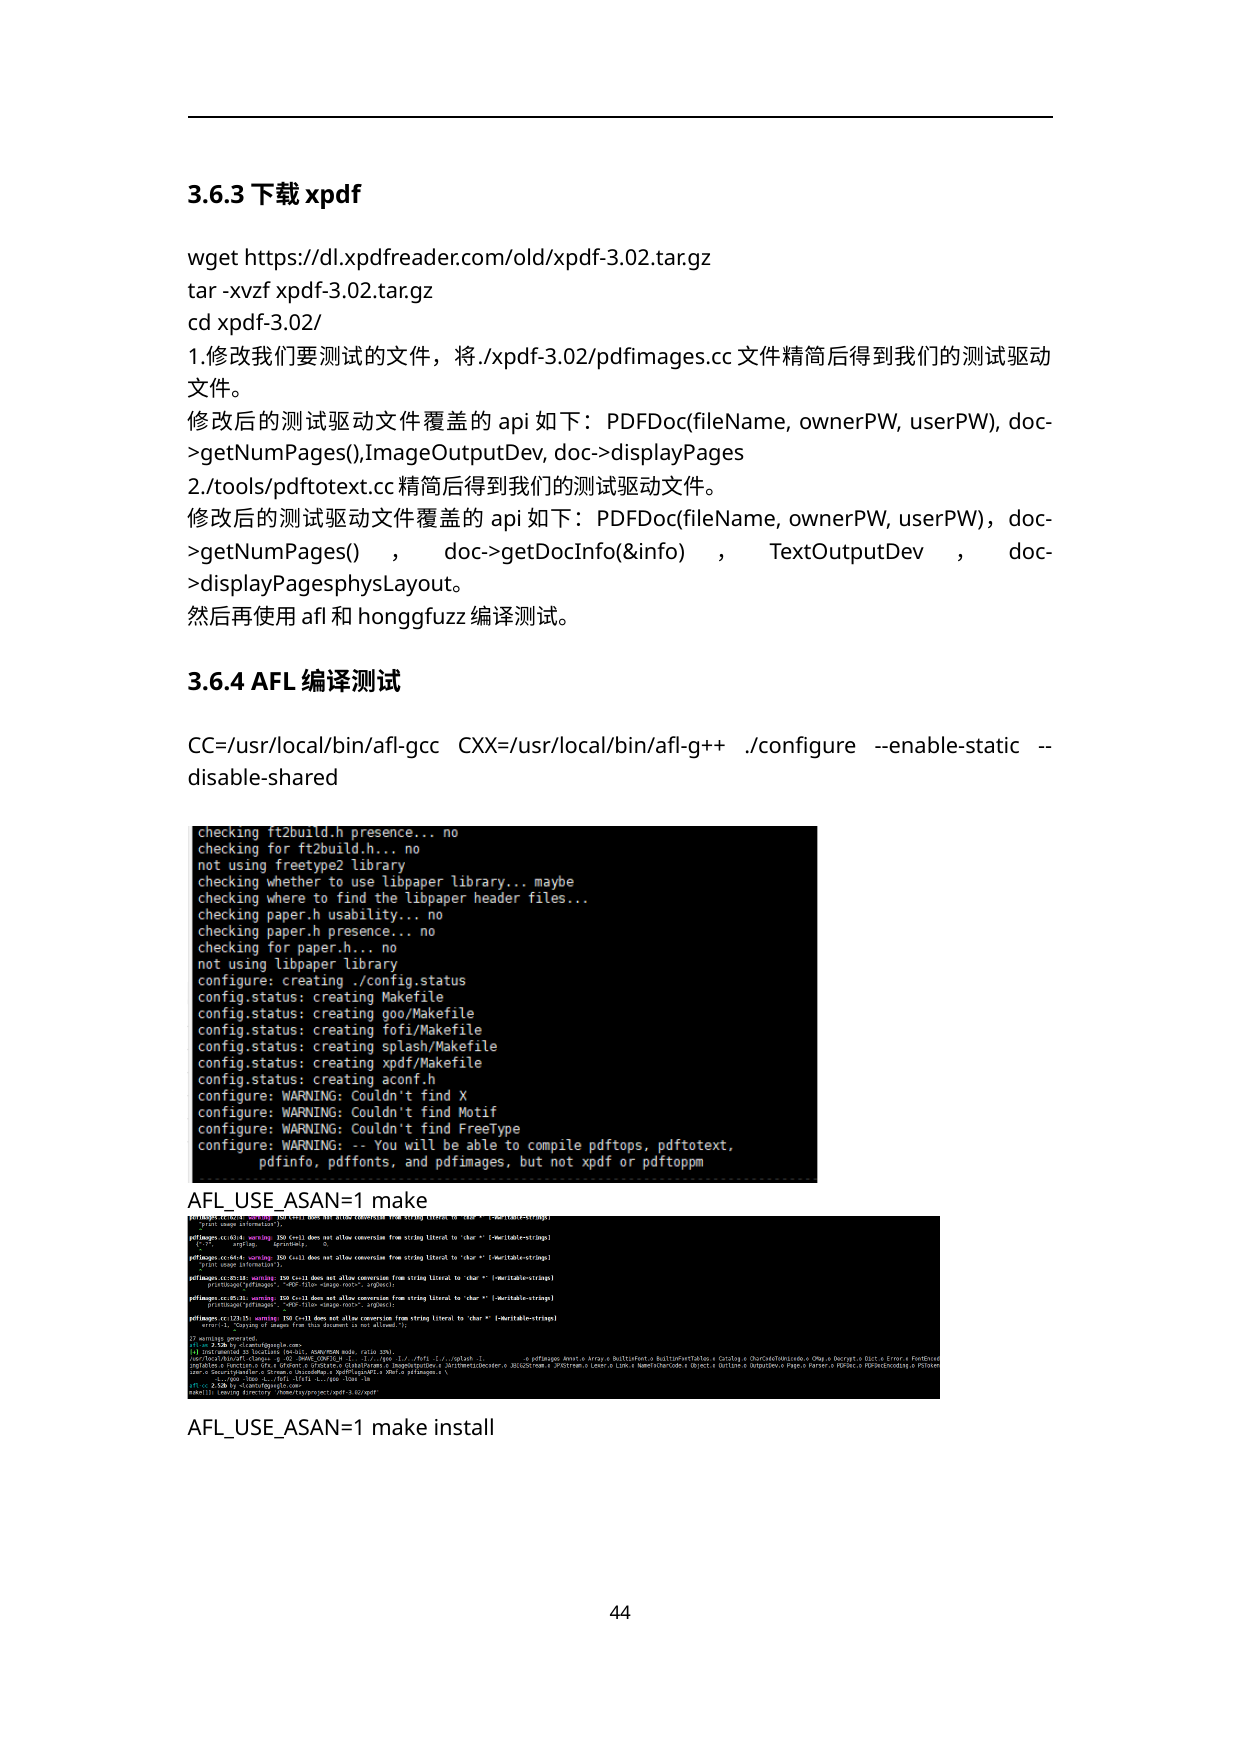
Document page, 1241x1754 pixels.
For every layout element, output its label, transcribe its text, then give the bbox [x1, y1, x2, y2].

subtitle 3.6.3下载xpdf [187, 160, 1053, 225]
text 然后再使用afl和honggfuzz编译测试。 [187, 598, 1053, 631]
text CC=/usr/local/bin/afl-gcc CXX=/usr/local/bin/afl-g++ ./configure --enable-static --disable-shared [187, 728, 1053, 793]
text cd xpdf-3.02/ [187, 306, 1053, 338]
text 修改后的测试驱动文件覆盖的api如下：PDFDoc(fileName, ownerPW, userPW), doc->getNumPages(),ImageOutputDev, doc->displayPages [187, 403, 1053, 468]
text tar -xvzf xpdf-3.02.tar.gz [187, 273, 1053, 306]
text AFL_USE_ASAN=1 make [187, 1183, 1053, 1216]
text wget https://dl.xpdfreader.com/old/xpdf-3.02.tar.gz [187, 241, 1053, 273]
text 修改后的测试驱动文件覆盖的api如下：PDFDoc(fileName, ownerPW, userPW)，doc->getNumPages()，doc->getDocInfo(&info)，TextOutputDev，doc->displayPagesphysLayout。 [187, 501, 1053, 598]
picture [187, 1216, 940, 1399]
text 2./tools/pdftotext.cc精简后得到我们的测试驱动文件。 [187, 468, 1053, 501]
text 1.修改我们要测试的文件，将./xpdf-3.02/pdfimages.cc文件精简后得到我们的测试驱动文件。 [187, 338, 1053, 403]
subtitle 3.6.4 AFL编译测试 [187, 647, 1053, 712]
text AFL_USE_ASAN=1 make install [187, 1411, 1053, 1443]
picture [187, 826, 818, 1183]
